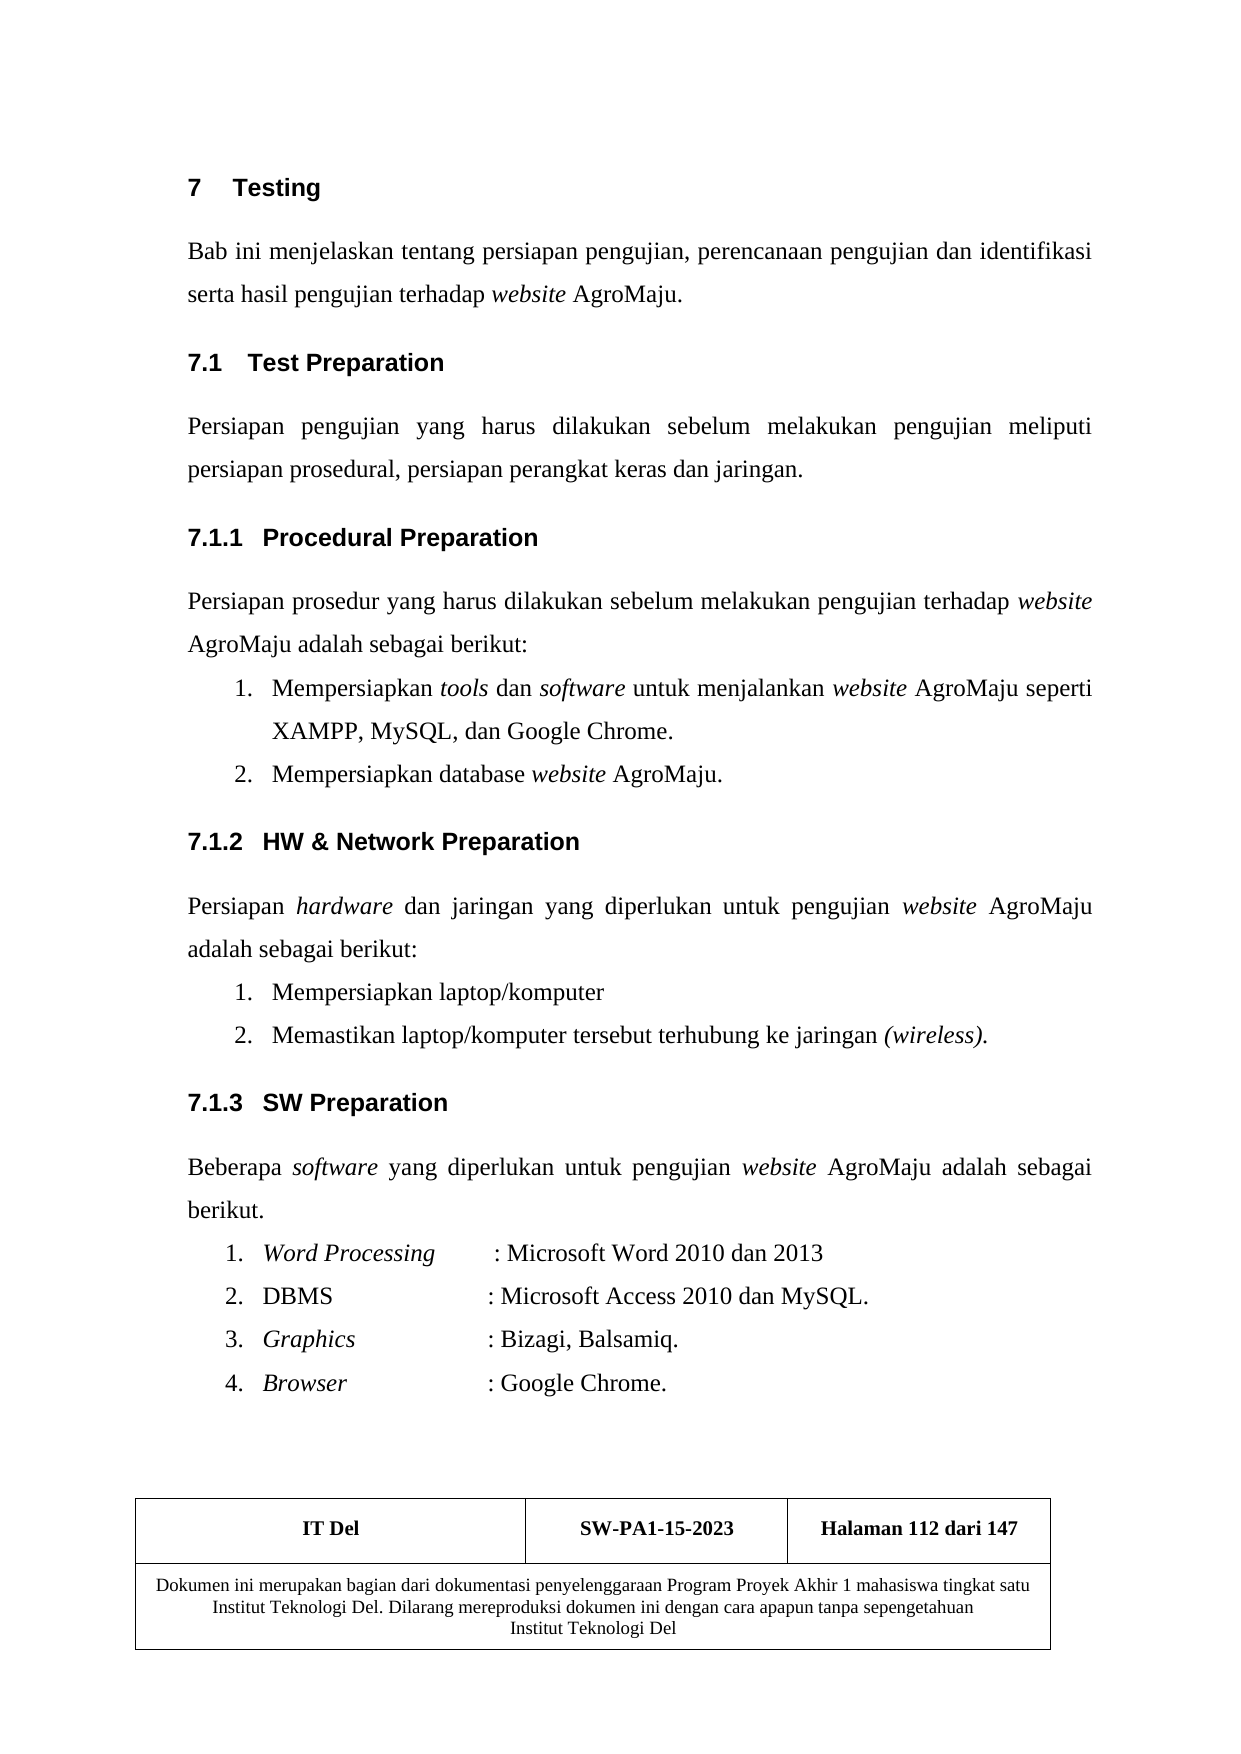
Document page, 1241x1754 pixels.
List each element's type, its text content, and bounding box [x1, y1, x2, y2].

list Graphics : Bizagi, Balsamiq. [225, 1324, 1092, 1353]
text Bab ini menjelaskan tentang persiapan pengujian, perencanaan pengujian dan identifikasi serta hasil pengujian terhadap website AgroMaju. [187, 236, 1092, 308]
list Mempersiapkan laptop/komputer [234, 977, 1092, 1006]
subtitle Test Preparation [187, 348, 1092, 376]
text Persiapan pengujian yang harus dilakukan sebelum melakukan pengujian meliputi persiapan prosedural, persiapan perangkat keras dan jaringan. [187, 411, 1092, 483]
list Word Processing : Microsoft Word 2010 dan 2013 [225, 1238, 1092, 1267]
text Persiapan hardware dan jaringan yang diperlukan untuk pengujian website AgroMaju adalah sebagai berikut: [187, 891, 1092, 963]
list Browser : Google Chrome. [225, 1368, 1092, 1396]
subtitle SW Preparation [187, 1088, 1092, 1117]
subtitle Procedural Preparation [187, 523, 1092, 551]
list Mempersiapkan database website AgroMaju. [234, 759, 1092, 788]
list DBMS : Microsoft Access 2010 dan MySQL. [225, 1281, 1092, 1310]
text Persiapan prosedur yang harus dilakukan sebelum melakukan pengujian terhadap website AgroMaju adalah sebagai berikut: [187, 586, 1092, 658]
subtitle HW & Network Preparation [187, 827, 1092, 856]
text Beberapa software yang diperlukan untuk pengujian website AgroMaju adalah sebagai berikut. [187, 1152, 1092, 1224]
list Memastikan laptop/komputer tersebut terhubung ke jaringan (wireless). [234, 1020, 1092, 1049]
list Mempersiapkan tools dan software untuk menjalankan website AgroMaju seperti XAMPP, MySQL, dan Google Chrome. [234, 673, 1092, 744]
subtitle Testing [187, 173, 1092, 201]
